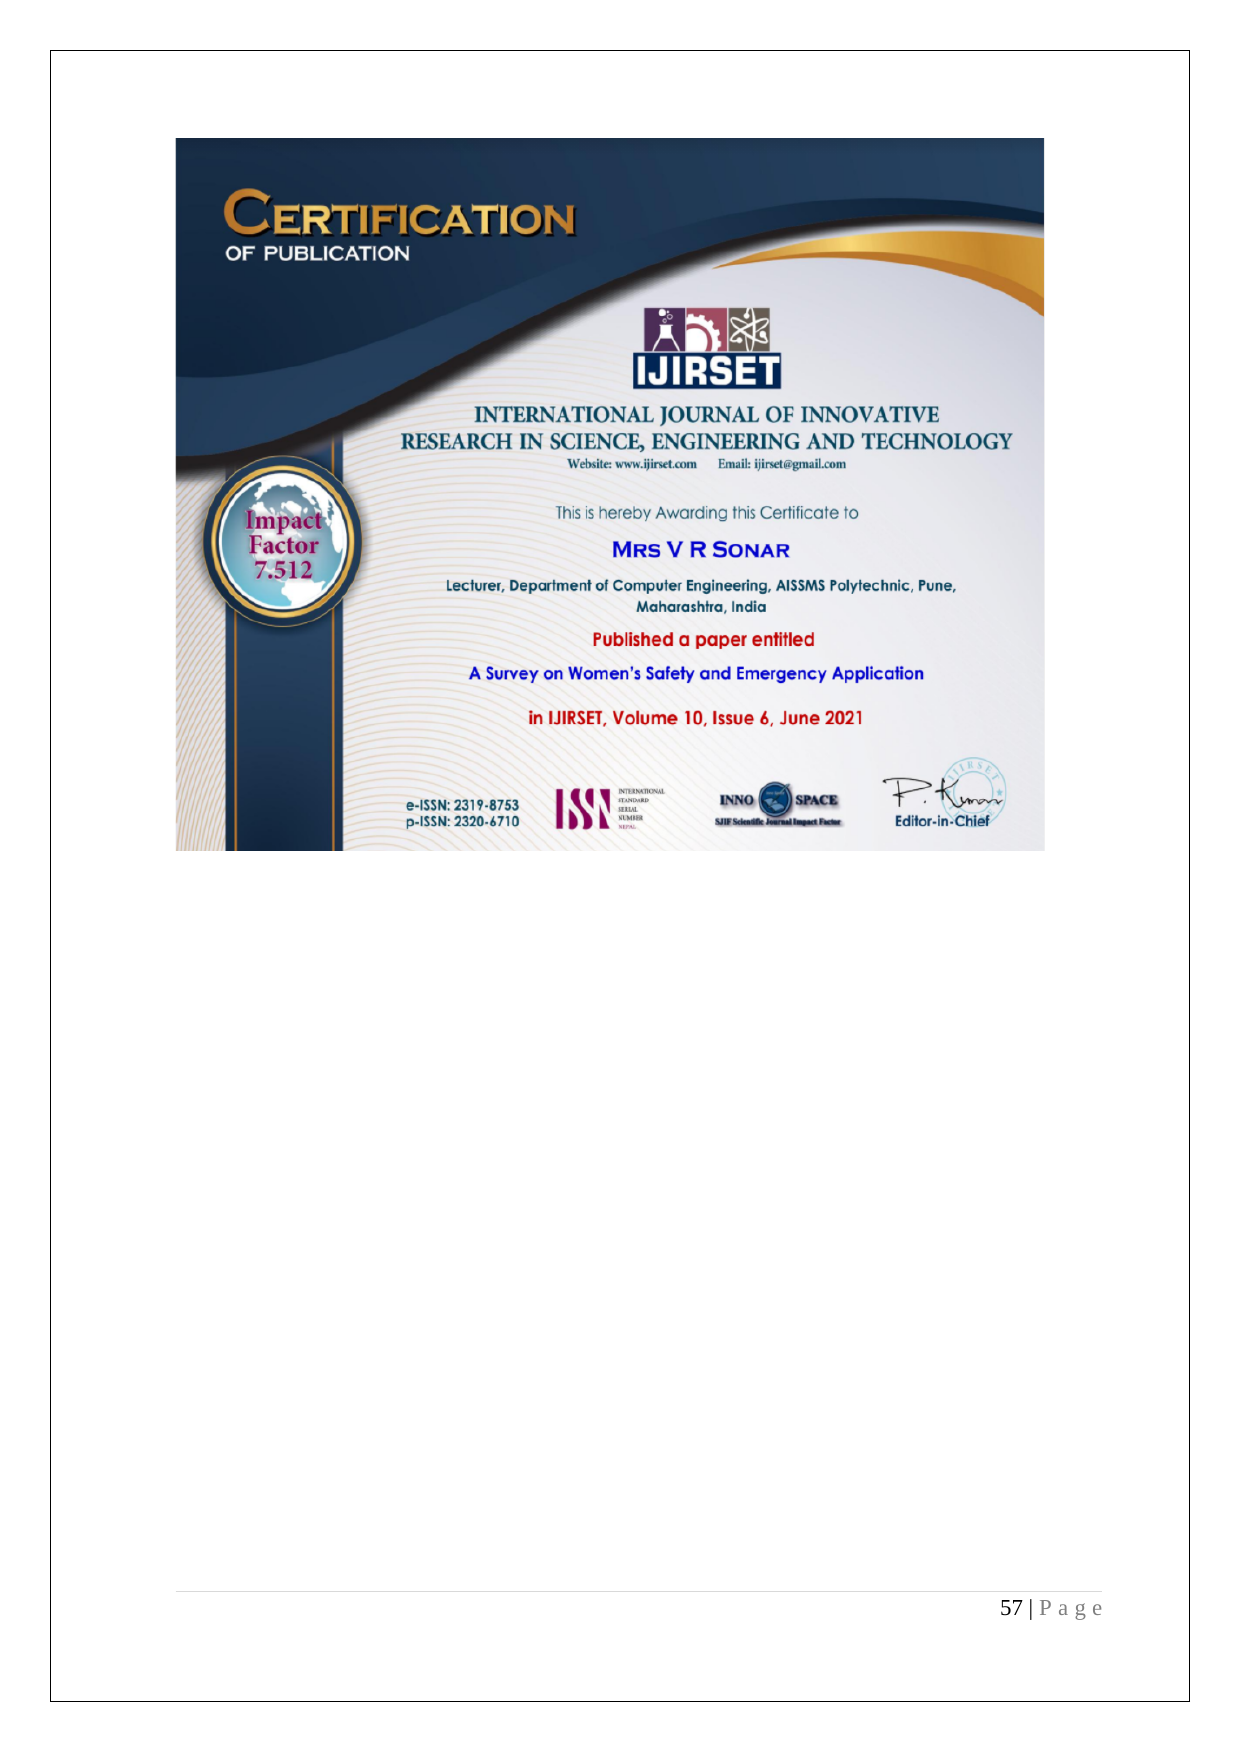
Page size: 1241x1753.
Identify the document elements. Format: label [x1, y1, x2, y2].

picture [175, 138, 1045, 851]
